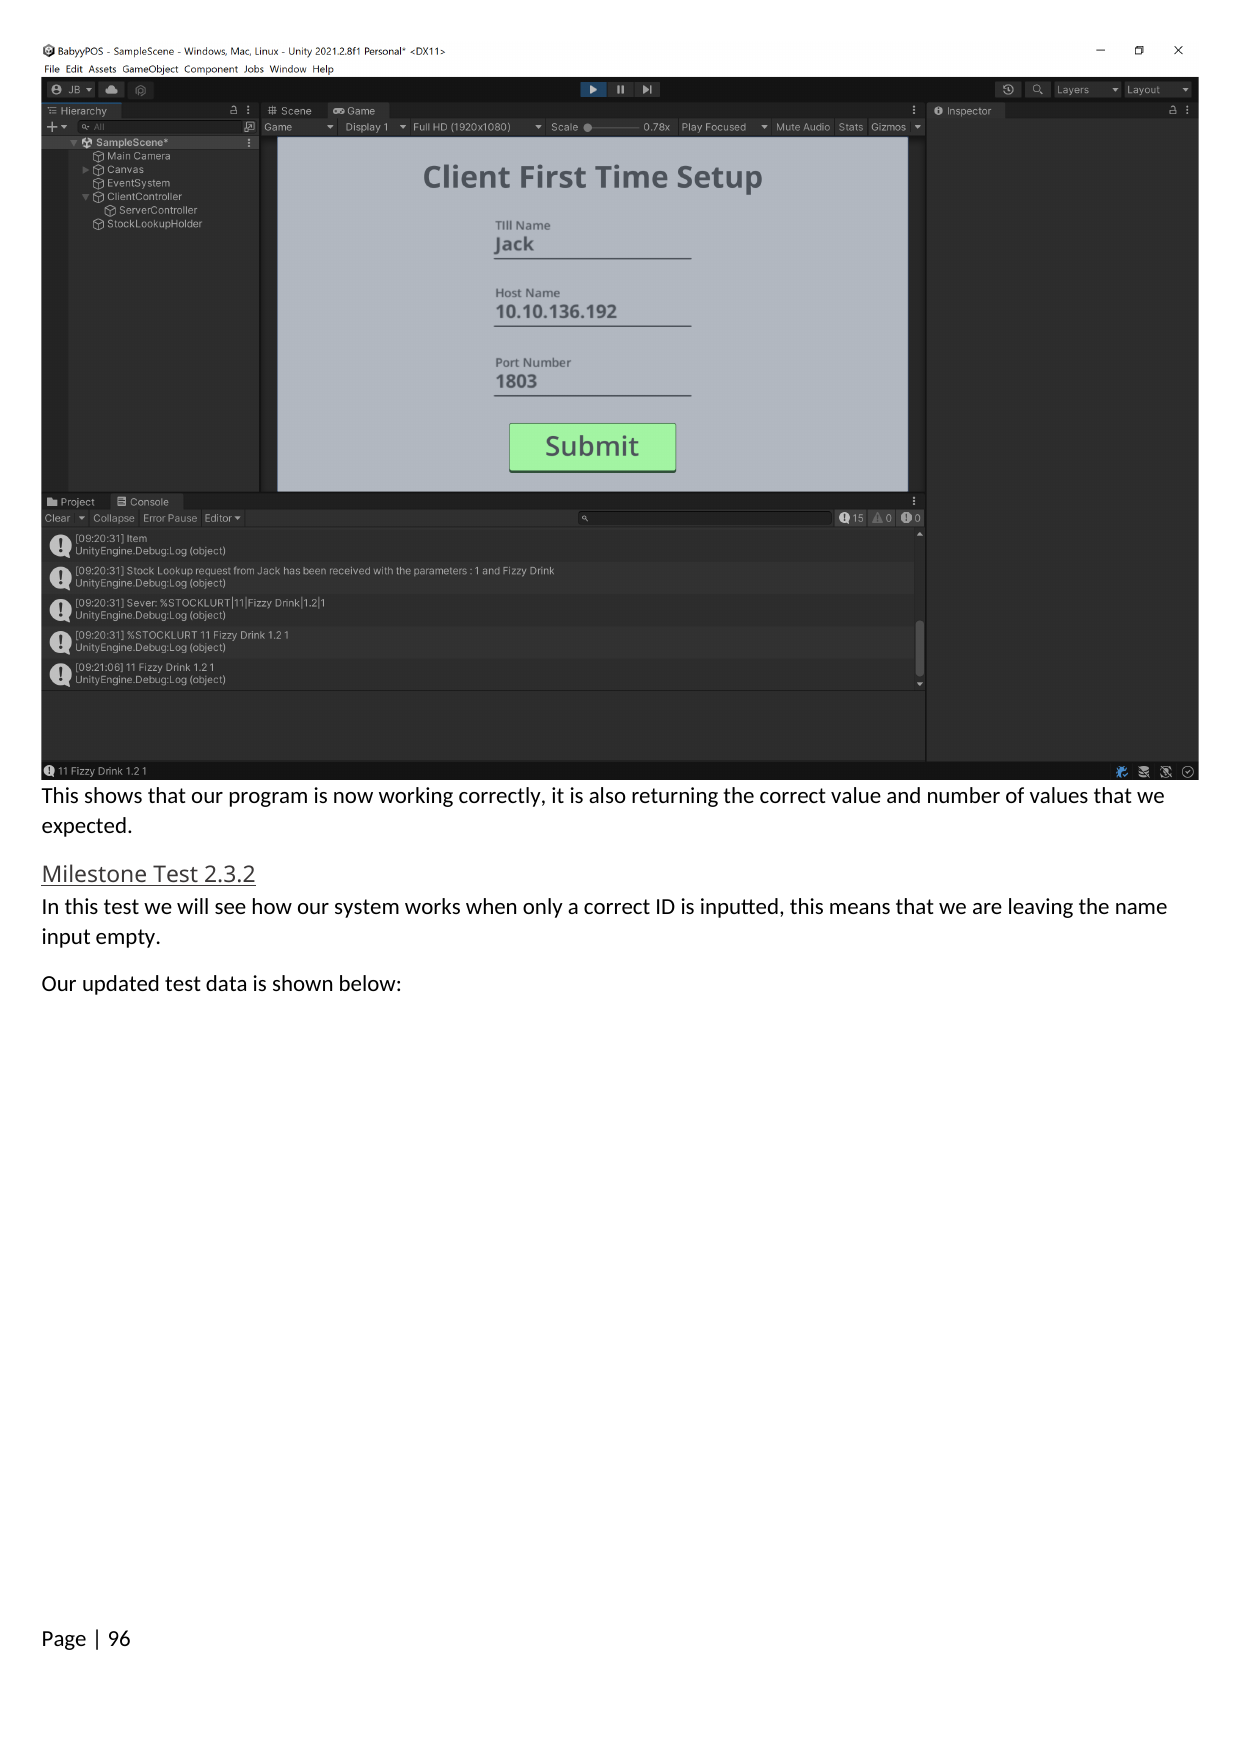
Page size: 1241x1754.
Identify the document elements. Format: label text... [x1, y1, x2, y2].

text In this test we will see how our system works when only a correct ID is inputted, this means that we are leaving the name input empty. [41, 892, 1199, 950]
subtitle Milestone Test 2.3.2 [41, 858, 1199, 890]
text Our updated test data is shown below: [41, 969, 1199, 997]
text This shows that our program is now working correctly, it is also returning the correct value and number of values that we expected. [41, 780, 1199, 839]
picture [41, 41, 1199, 780]
